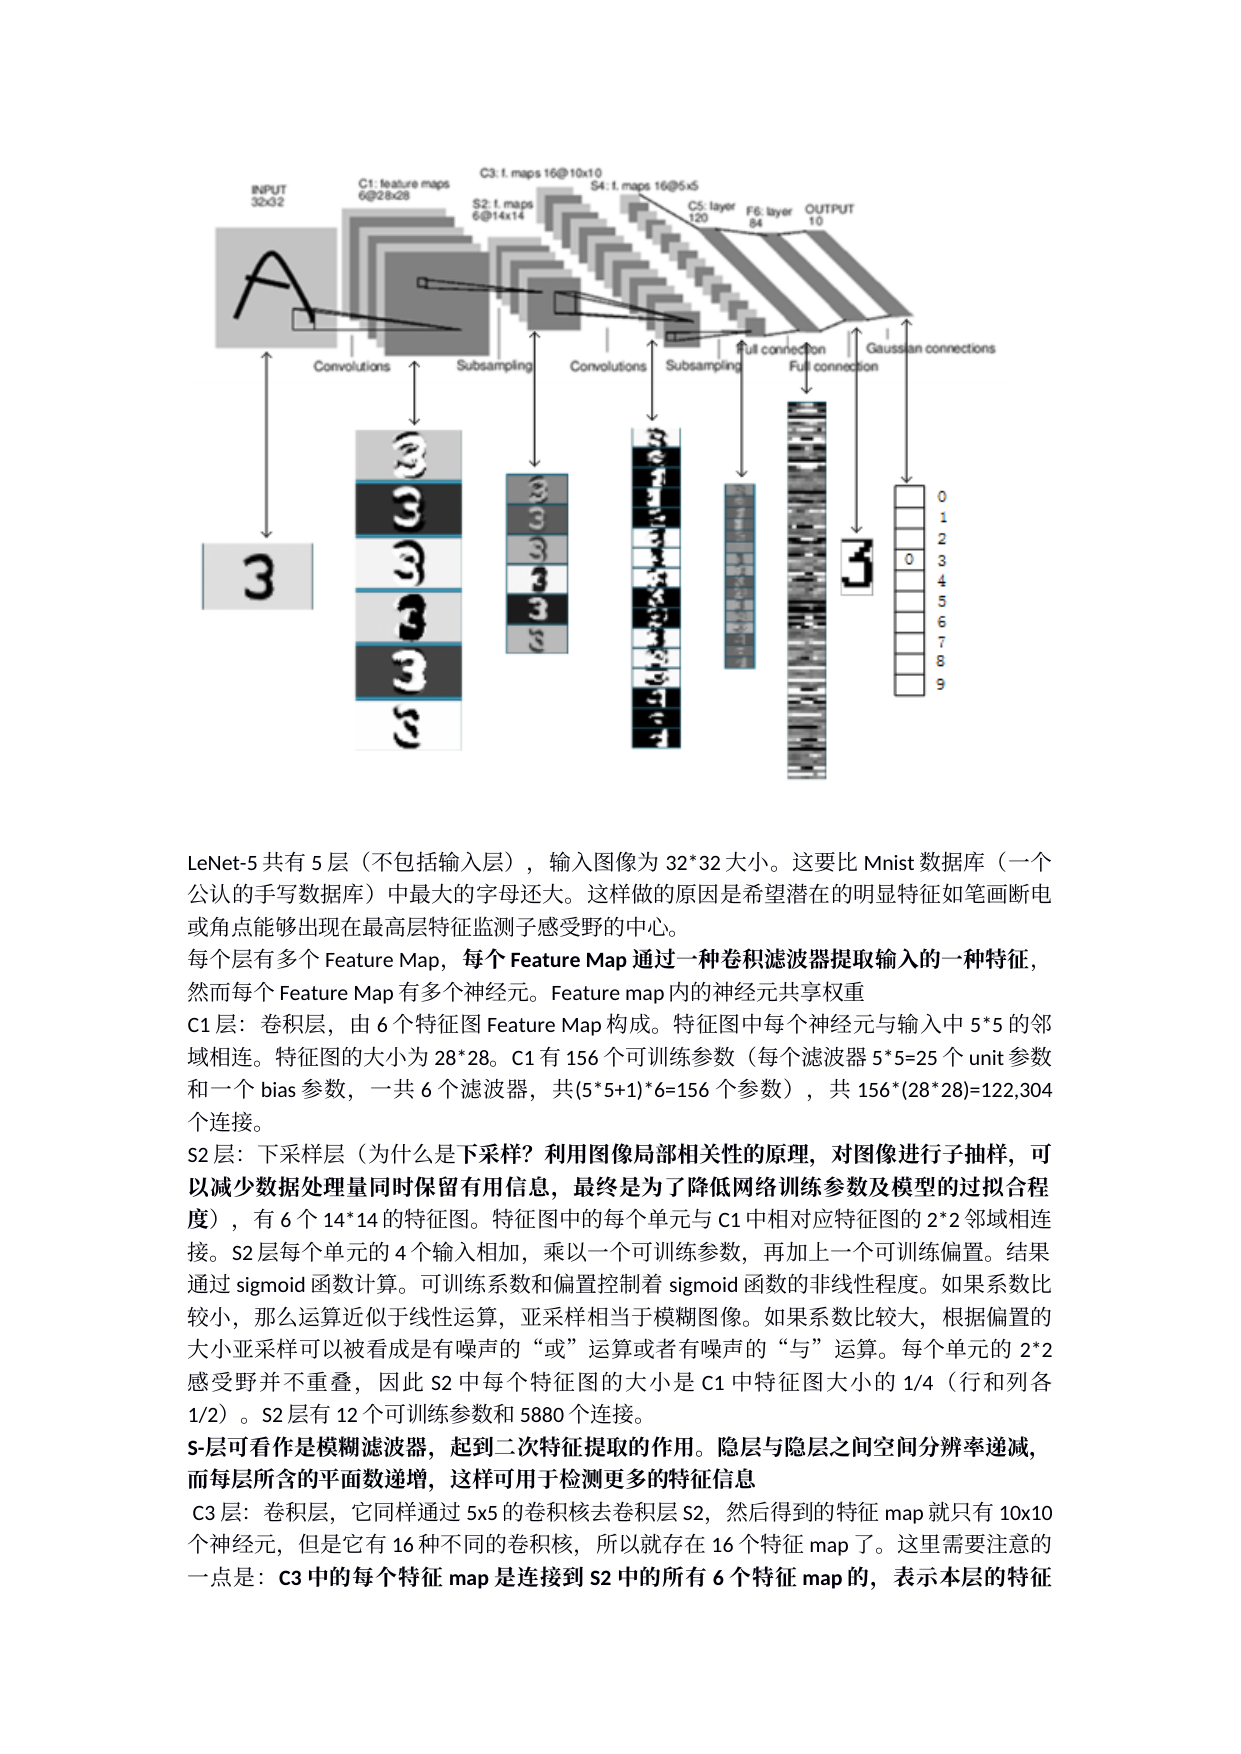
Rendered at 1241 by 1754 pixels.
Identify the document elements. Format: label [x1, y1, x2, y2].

picture [187, 162, 1019, 798]
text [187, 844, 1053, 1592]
